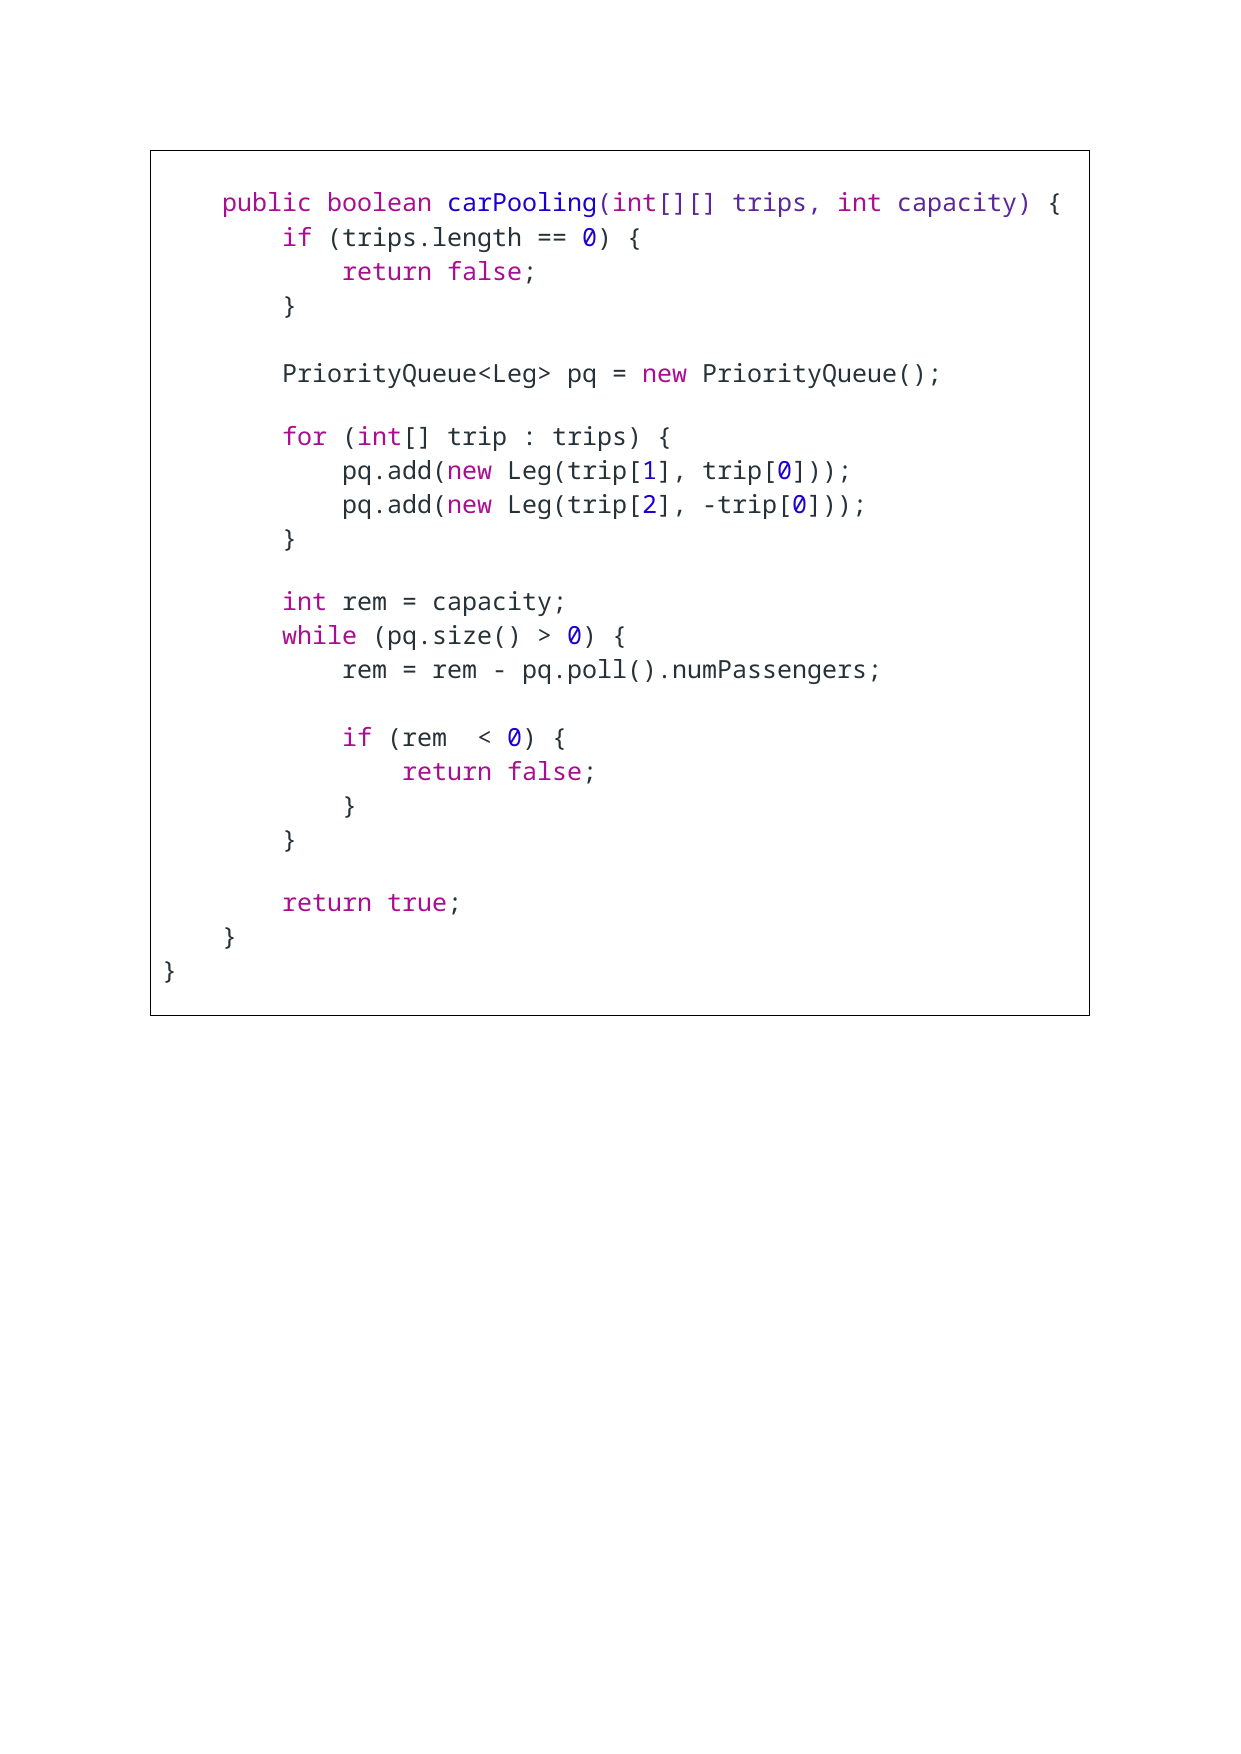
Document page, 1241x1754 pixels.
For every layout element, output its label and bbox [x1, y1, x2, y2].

table_header [151, 151, 1089, 1015]
